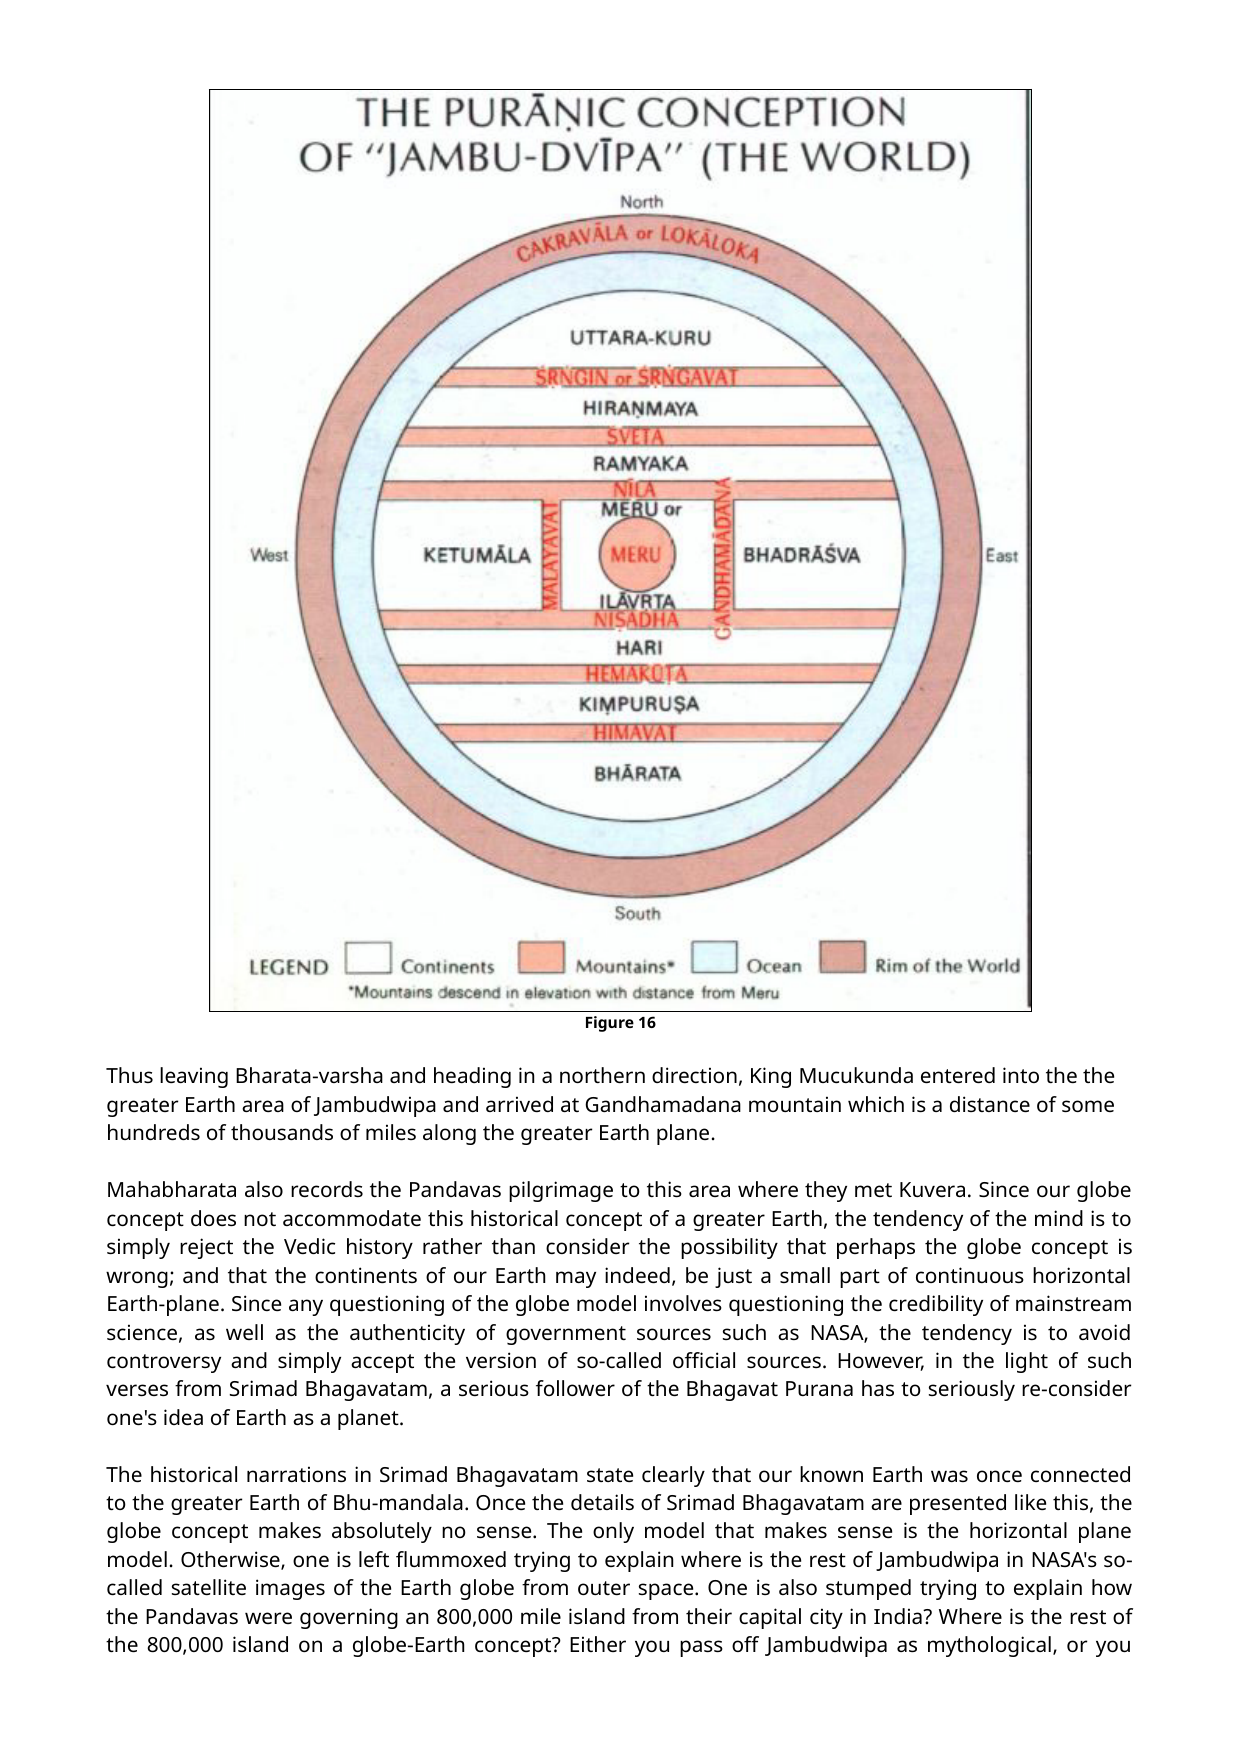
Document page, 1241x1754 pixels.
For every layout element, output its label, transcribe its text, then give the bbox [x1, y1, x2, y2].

text Thus leaving Bharata-varsha and heading in a northern direction, King Mucukunda entered into the the greater Earth area of Jambudwipa and arrived at Gandhamadana mountain which is a distance of some hundreds of thousands of miles along the greater Earth plane. [106, 1033, 1134, 1147]
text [106, 1460, 1134, 1659]
text Figure 16 [106, 1012, 1134, 1033]
picture [210, 90, 1031, 1011]
text Mahabharata also records the Pandavas pilgrimage to this area where they met Kuvera. Since our globe concept does not accommodate this historical concept of a greater Earth, the tendency of the mind is to simply reject the Vedic history rather than consider the possibility that perhaps the globe concept is wrong; and that the continents of our Earth may indeed, be just a small part of continuous horizontal Earth-plane. Since any questioning of the globe model involves questioning the credibility of mainstream science, as well as the authenticity of government sources such as NASA, the tendency is to avoid controversy and simply accept the version of so-called official sources. However, in the light of such verses from Srimad Bhagavatam, a serious follower of the Bhagavat Purana has to seriously re-consider one's idea of Earth as a planet. [106, 1175, 1134, 1431]
